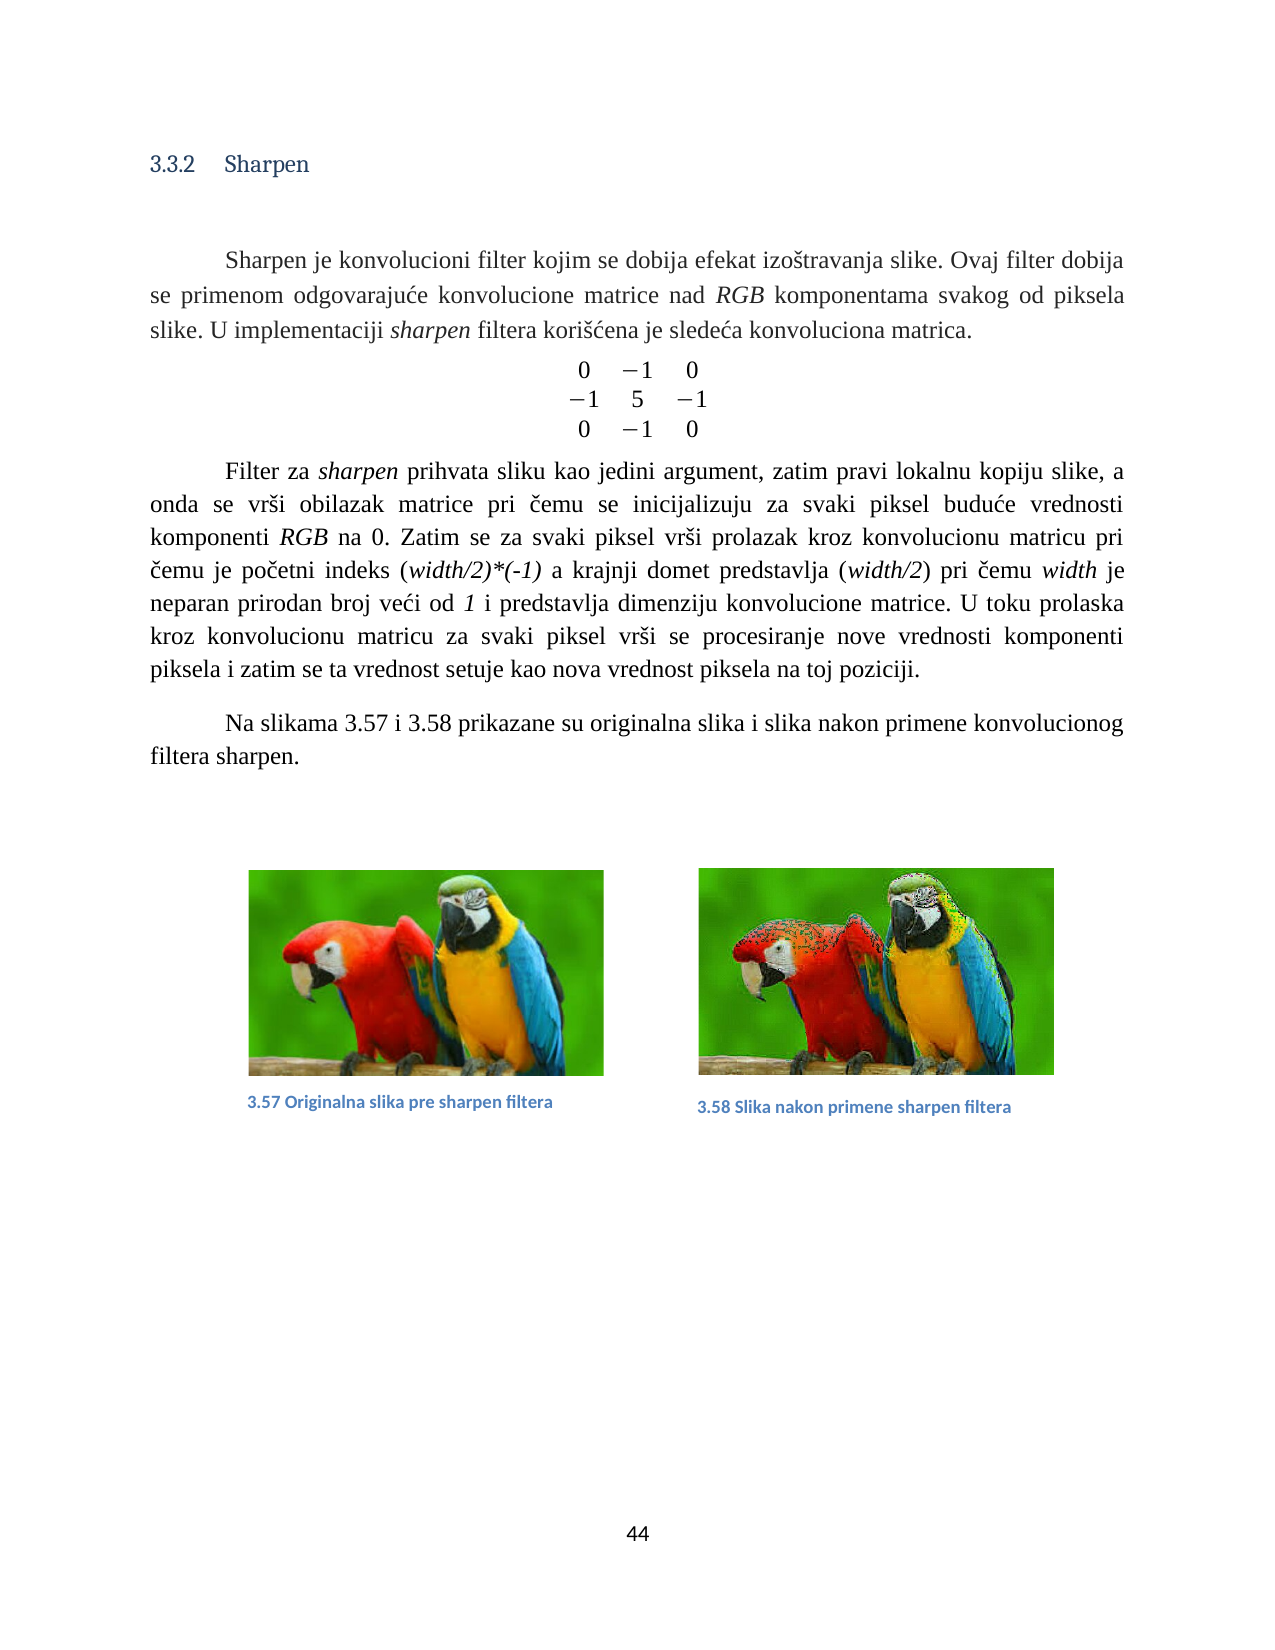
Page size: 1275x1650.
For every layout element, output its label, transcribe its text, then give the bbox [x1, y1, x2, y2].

text Na slikama 3.57 i 3.58 prikazane su originalna slika i slika nakon primene konvolucionog filtera sharpen. [150, 708, 1125, 770]
picture [248, 870, 604, 1076]
text Filter za sharpen prihvata sliku kao jedini argument, zatim pravi lokalnu kopiju slike, a onda se vrši obilazak matrice pri čemu se inicijalizuju za svaki piksel buduće vrednosti komponenti RGB na 0. Zatim se za svaki piksel vrši prolazak kroz konvolucionu matricu pri čemu je početni indeks (width/2)*(-1) a krajnji domet predstavlja (width/2) pri čemu width je neparan prirodan broj veći od 1 i predstavlja dimenziju konvolucione matrice. U toku prolaska kroz konvolucionu matricu za svaki piksel vrši se procesiranje nove vrednosti komponenti piksela i zatim se ta vrednost setuje kao nova vrednost piksela na toj poziciji. [150, 456, 1125, 683]
text Sharpen je konvolucioni filter kojim se dobija efekat izoštravanja slike. Ovaj filter dobija se primenom odgovarajuće konvolucione matrice nad RGB komponentama svakog od piksela slike. U implementaciji sharpen filtera korišćena je sledeća konvoluciona matrica. [150, 204, 1125, 344]
picture [698, 868, 1054, 1075]
text 3.3.2 Sharpen [150, 150, 1125, 179]
